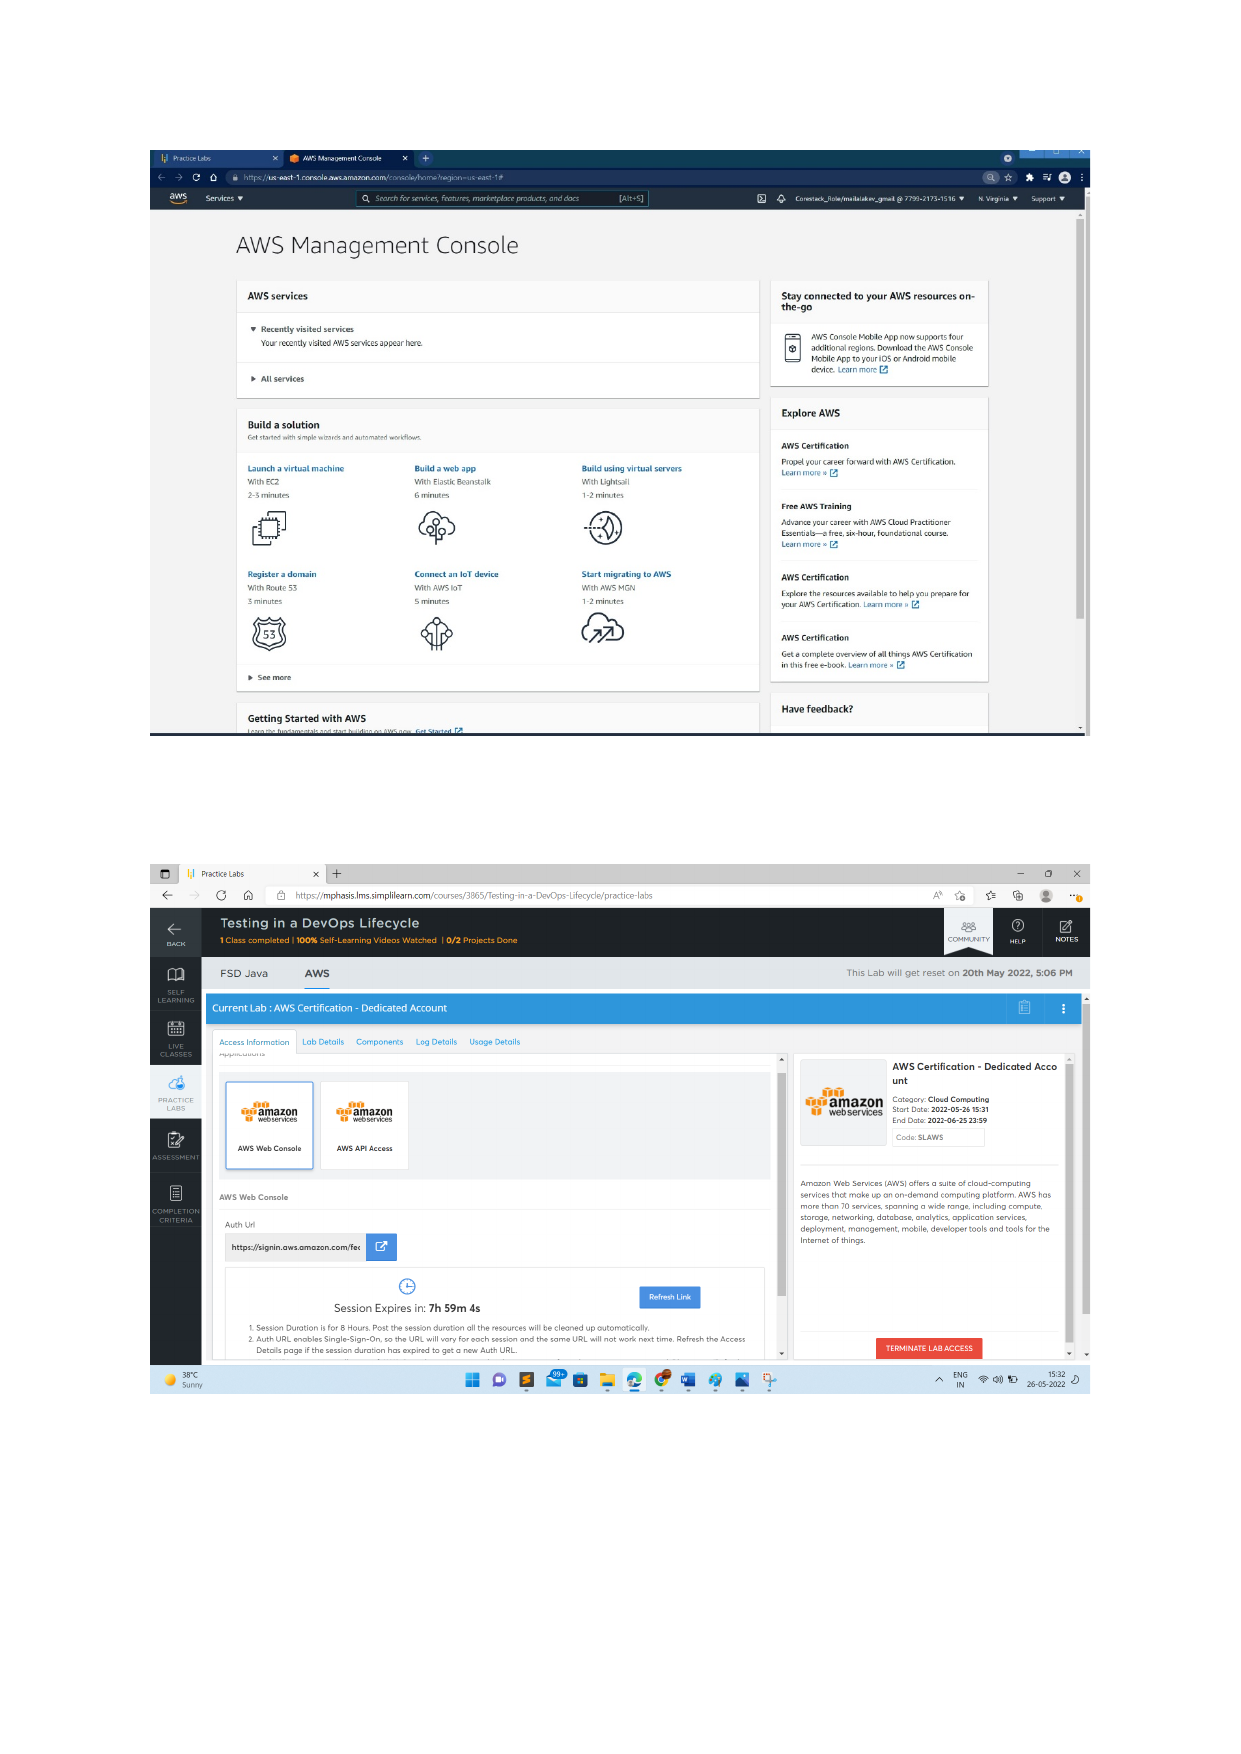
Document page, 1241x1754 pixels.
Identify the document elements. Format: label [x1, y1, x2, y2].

picture [150, 150, 1091, 736]
picture [150, 864, 1091, 1394]
